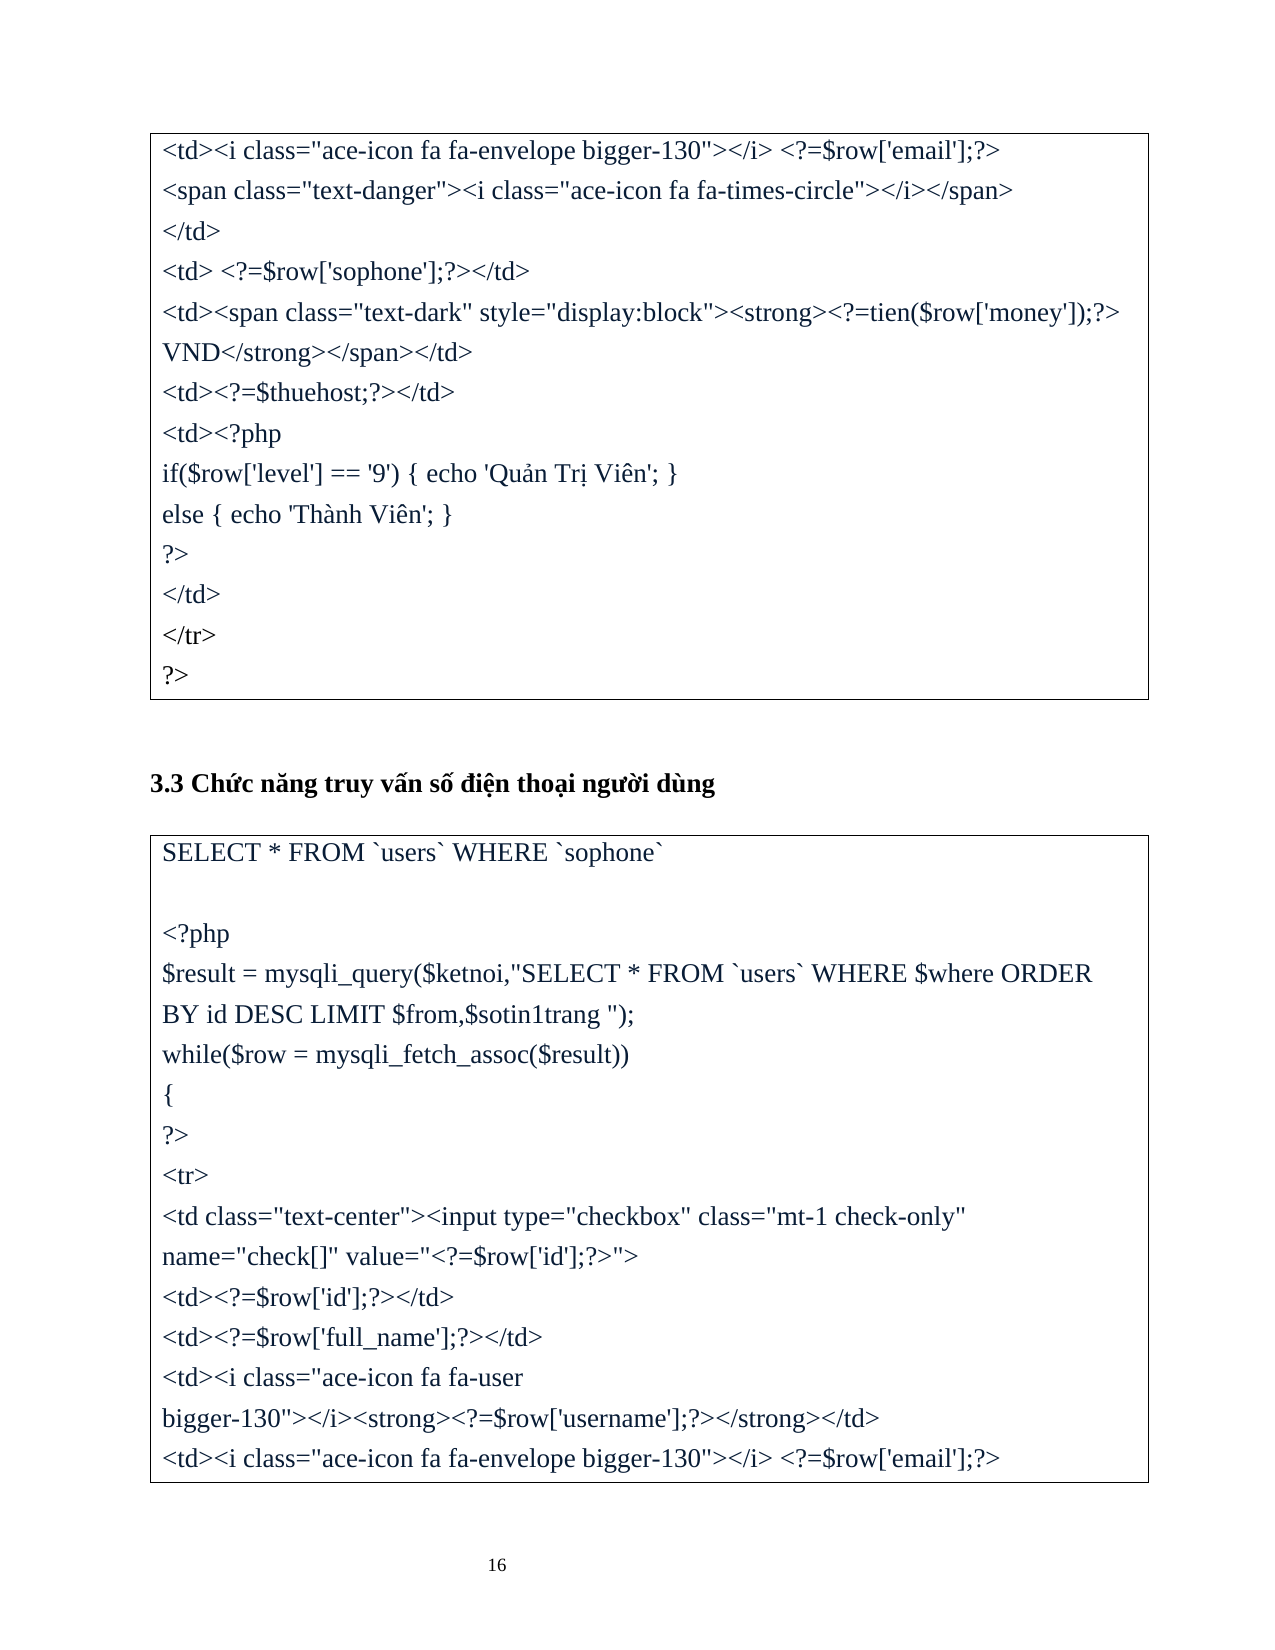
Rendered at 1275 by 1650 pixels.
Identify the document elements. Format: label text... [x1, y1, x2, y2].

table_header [151, 836, 1148, 1482]
subtitle 3.3 Chức năng truy vấn số điện thoại người dùng [150, 768, 1125, 799]
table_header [151, 134, 1148, 699]
